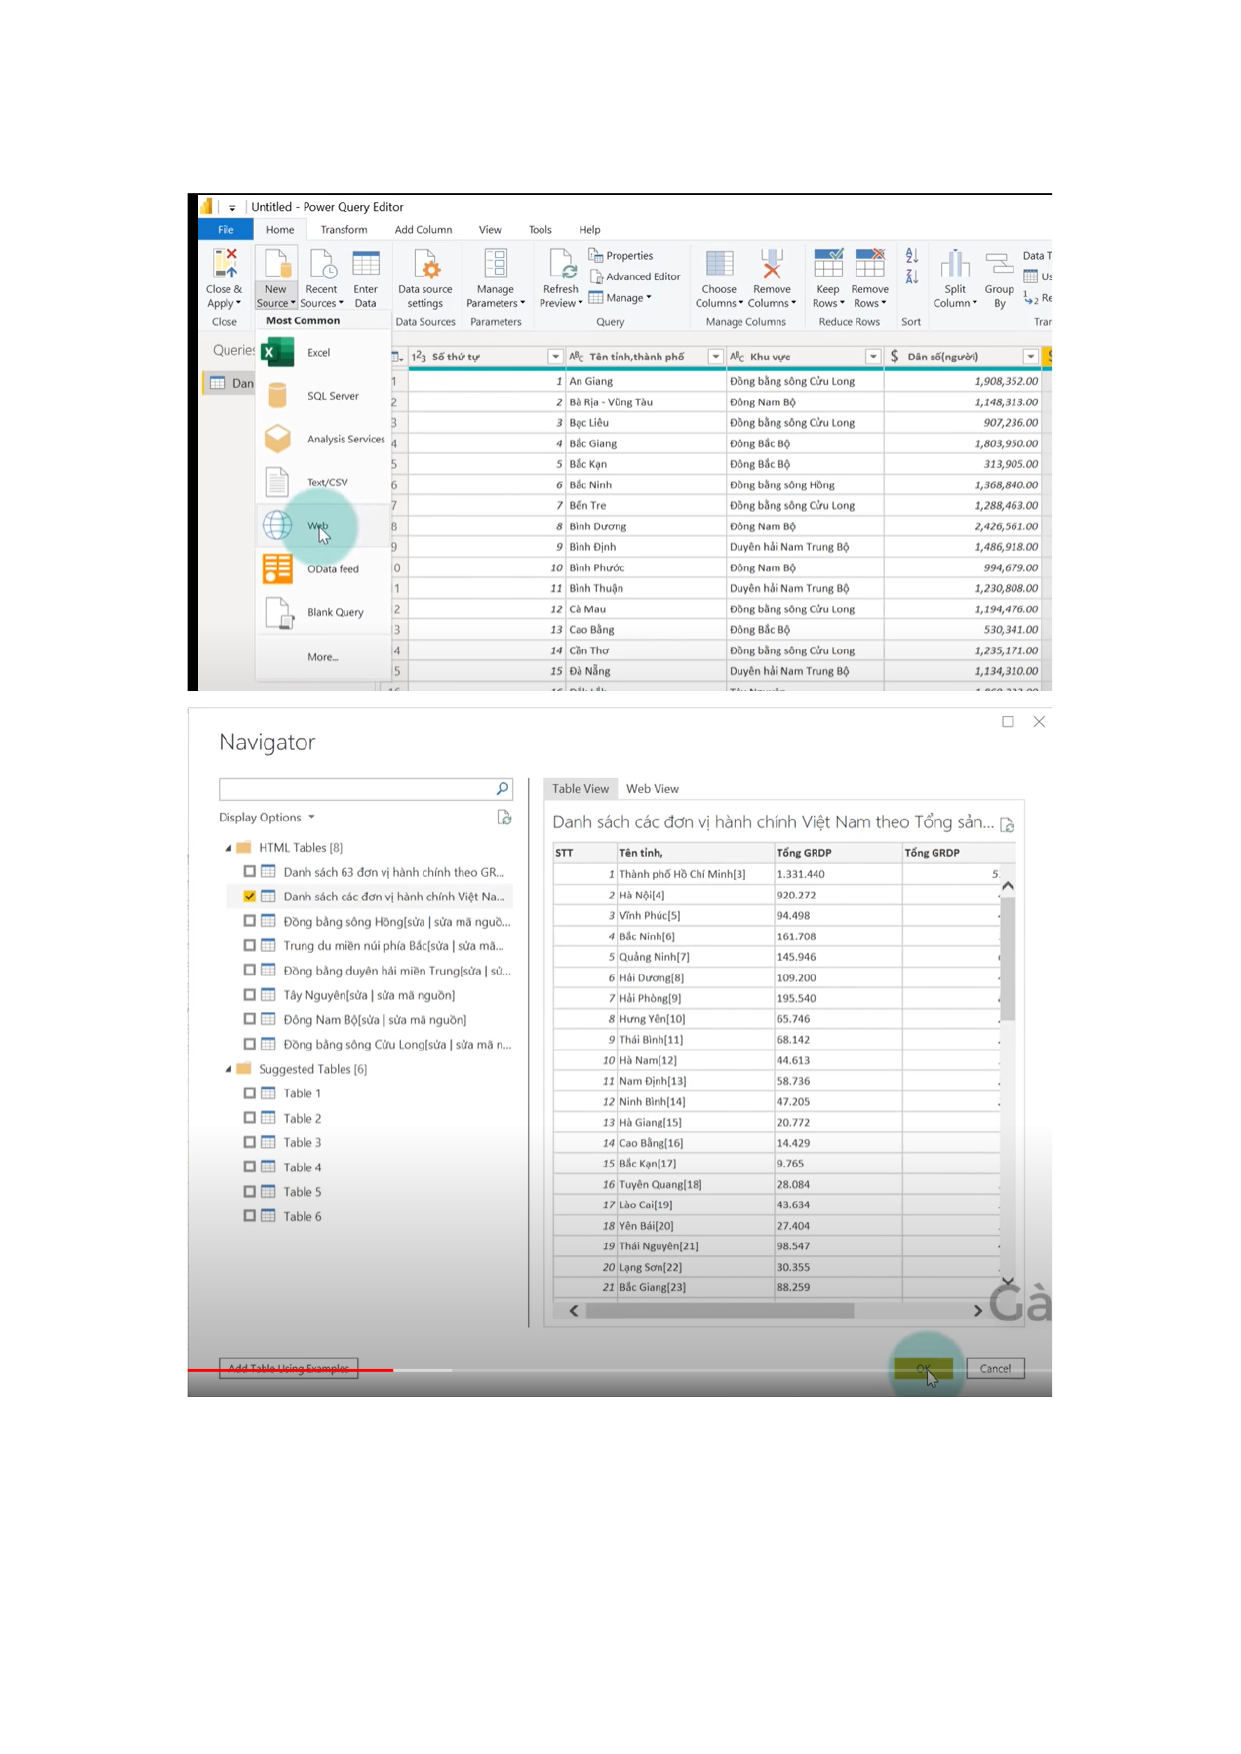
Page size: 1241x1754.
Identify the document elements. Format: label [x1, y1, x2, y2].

picture [187, 705, 1053, 1397]
picture [187, 193, 1053, 691]
